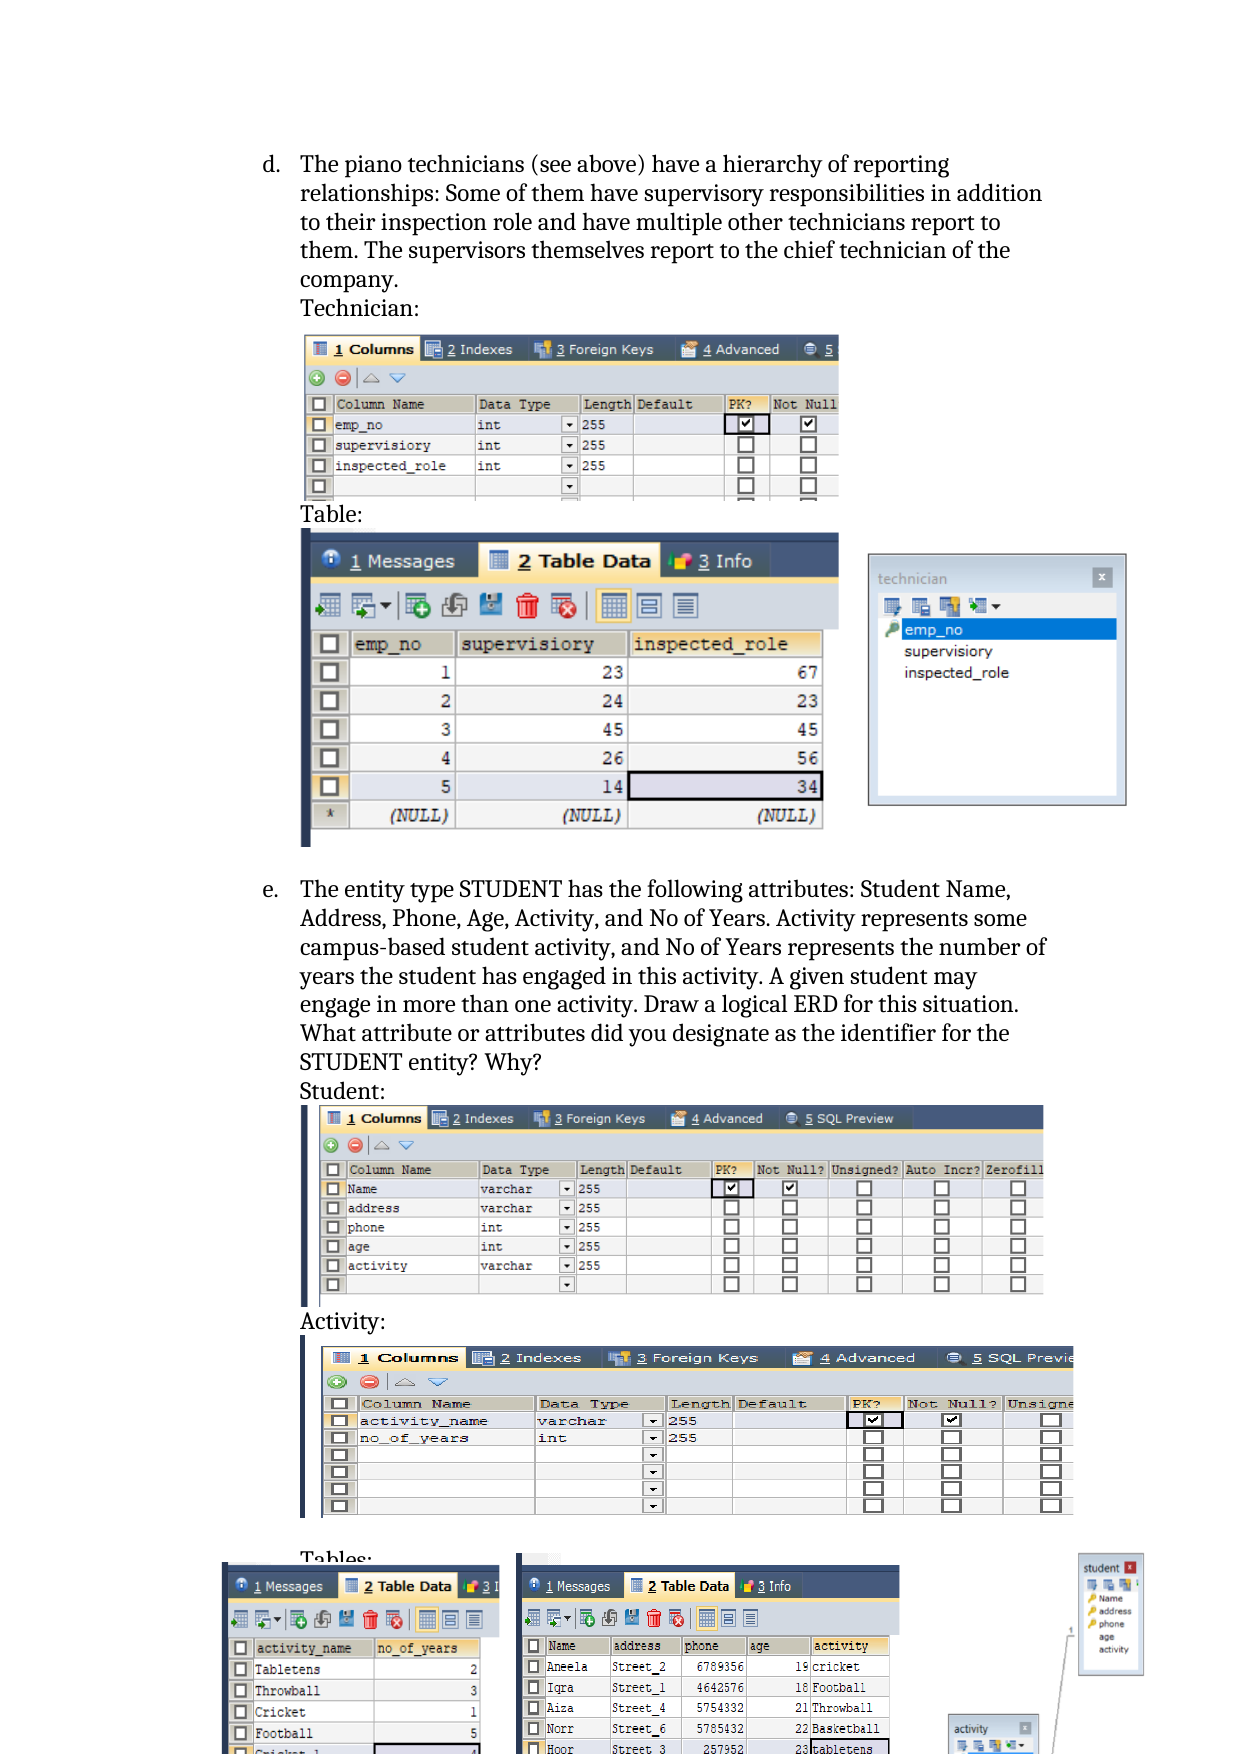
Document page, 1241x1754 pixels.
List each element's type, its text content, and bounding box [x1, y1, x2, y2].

list Table: [300, 500, 1053, 529]
picture [841, 543, 1158, 810]
picture [300, 322, 839, 501]
picture [509, 1528, 1171, 1754]
list Student: [300, 1077, 1053, 1105]
picture [300, 1105, 1044, 1307]
list Technician: [300, 294, 1053, 322]
picture [300, 1335, 1074, 1518]
picture [213, 1562, 500, 1754]
list The entity type STUDENT has the following attributes: Student Name, Address, Phone, Age, Activity, and No of Years. Activity represents some campus-based student activity, and No of Years represents the number of years the student has engaged in this activity. A given student may engage in more than one activity. Draw a logical ERD for this situation. What attribute or attributes did you designate as the identifier for the STUDENT entity? Why? [262, 875, 1053, 1077]
list Activity: [300, 1307, 1053, 1335]
picture [300, 528, 839, 847]
list Tables: [300, 1546, 899, 1575]
list The piano technicians (see above) have a hierarchy of reporting relationships: Some of them have supervisory responsibilities in addition to their inspection role and have multiple other technicians report to them. The supervisors themselves report to the chief technician of the company. [262, 150, 1053, 294]
